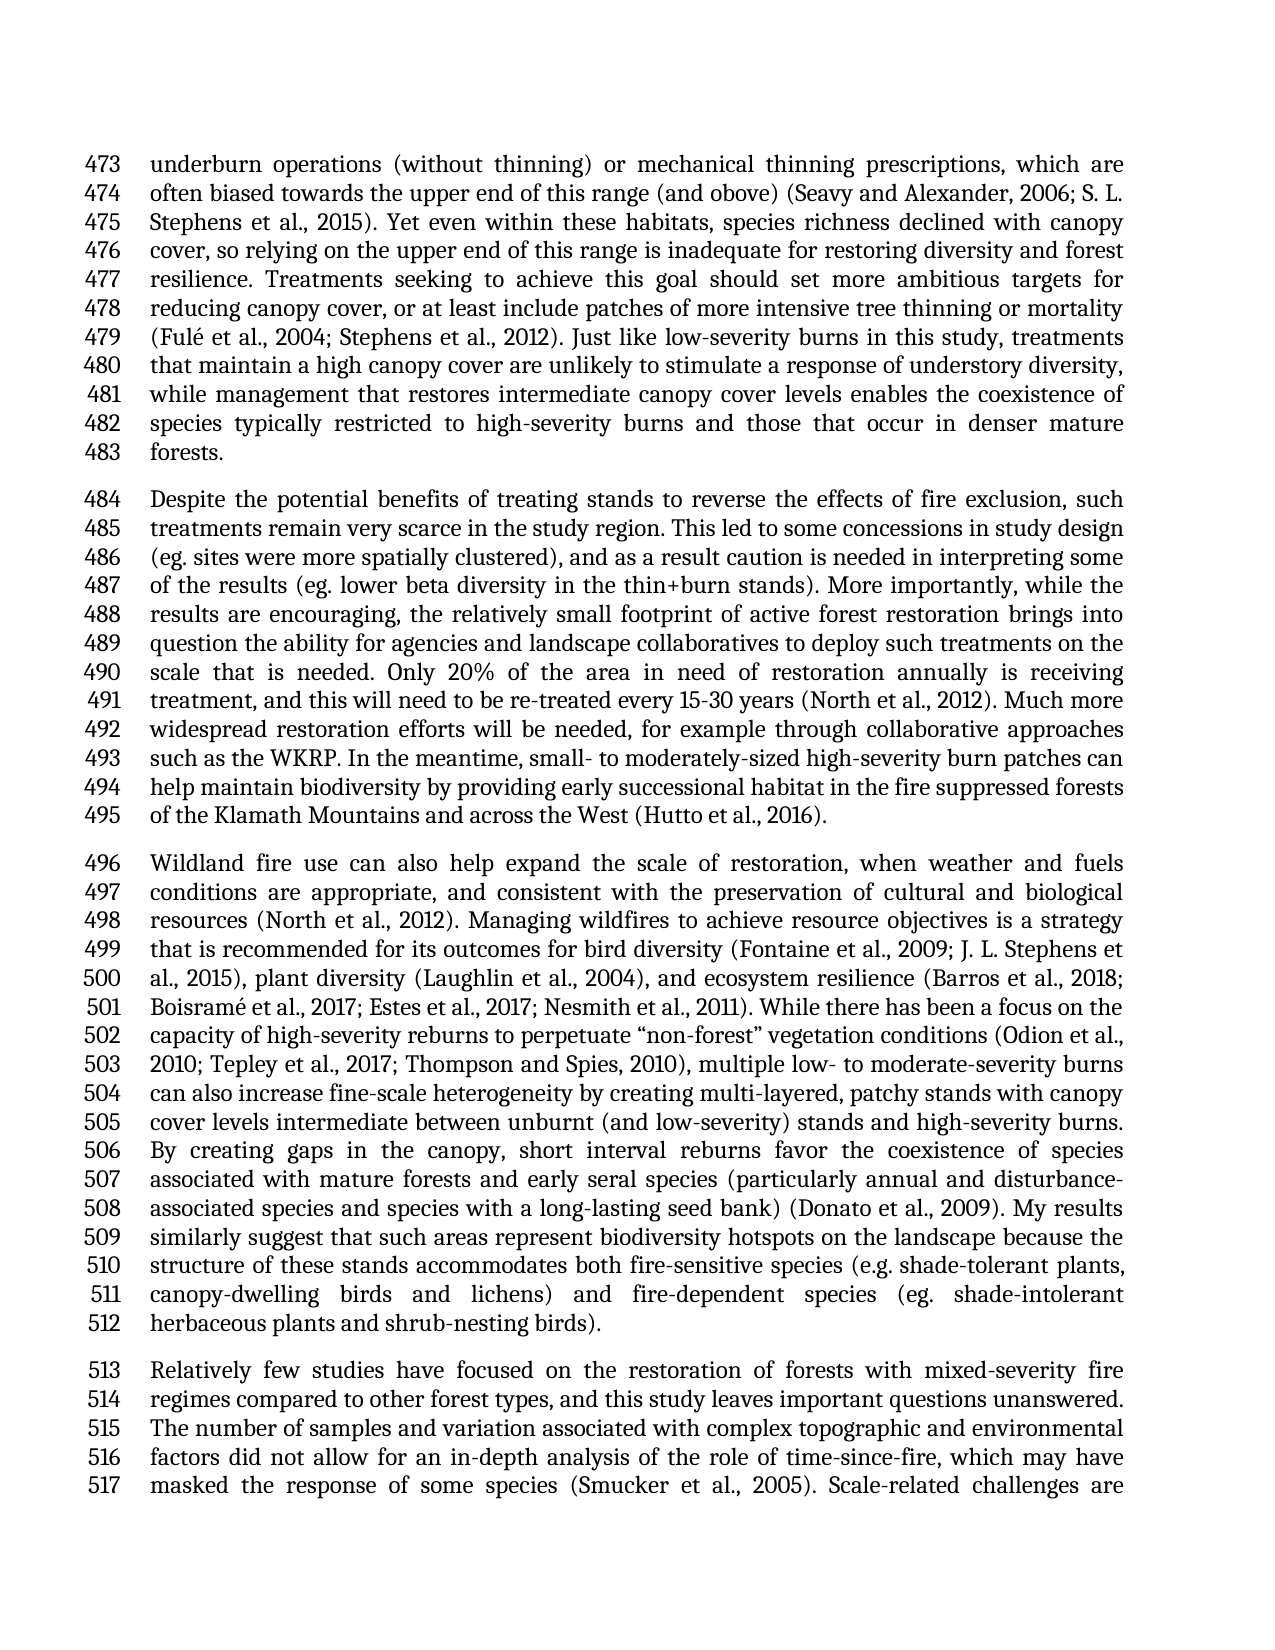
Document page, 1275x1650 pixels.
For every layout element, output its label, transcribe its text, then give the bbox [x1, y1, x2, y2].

text Despite the potential benefits of treating stands to reverse the effects of fire exclusion, such treatments remain very scarce in the study region. This led to some concessions in study design (eg. sites were more spatially clustered), and as a result caution is needed in interpreting some of the results (eg. lower beta diversity in the thin+burn stands). More importantly, while the results are encouraging, the relatively small footprint of active forest restoration brings into question the ability for agencies and landscape collaboratives to deploy such treatments on the scale that is needed. Only 20% of the area in need of restoration annually is receiving treatment, and this will need to be re-treated every 15-30 years (North et al., 2012). Much more widespread restoration efforts will be needed, for example through collaborative approaches such as the WKRP. In the meantime, small- to moderately-sized high-severity burn patches can help maintain biodiversity by providing early successional habitat in the fire suppressed forests of the Klamath Mountains and across the West (Hutto et al., 2016). [150, 485, 1125, 830]
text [150, 1356, 1125, 1500]
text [150, 150, 1125, 466]
text Wildland fire use can also help expand the scale of restoration, when weather and fuels conditions are appropriate, and consistent with the preservation of cultural and biological resources (North et al., 2012). Managing wildfires to achieve resource objectives is a strategy that is recommended for its outcomes for bird diversity (Fontaine et al., 2009; J. L. Stephens et al., 2015), plant diversity (Laughlin et al., 2004), and ecosystem resilience (Barros et al., 2018; Boisramé et al., 2017; Estes et al., 2017; Nesmith et al., 2011). While there has been a focus on the capacity of high-severity reburns to perpetuate “non-forest” vegetation conditions (Odion et al., 2010; Tepley et al., 2017; Thompson and Spies, 2010), multiple low- to moderate-severity burns can also increase fine-scale heterogeneity by creating multi-layered, patchy stands with canopy cover levels intermediate between unburnt (and low-severity) stands and high-severity burns. By creating gaps in the canopy, short interval reburns favor the coexistence of species associated with mature forests and early seral species (particularly annual and disturbance-associated species and species with a long-lasting seed bank) (Donato et al., 2009). My results similarly suggest that such areas represent biodiversity hotspots on the landscape because the structure of these stands accommodates both fire-sensitive species (e.g. shade-tolerant plants, canopy-dwelling birds and lichens) and fire-dependent species (eg. shade-intolerant herbaceous plants and shrub-nesting birds). [150, 849, 1125, 1337]
